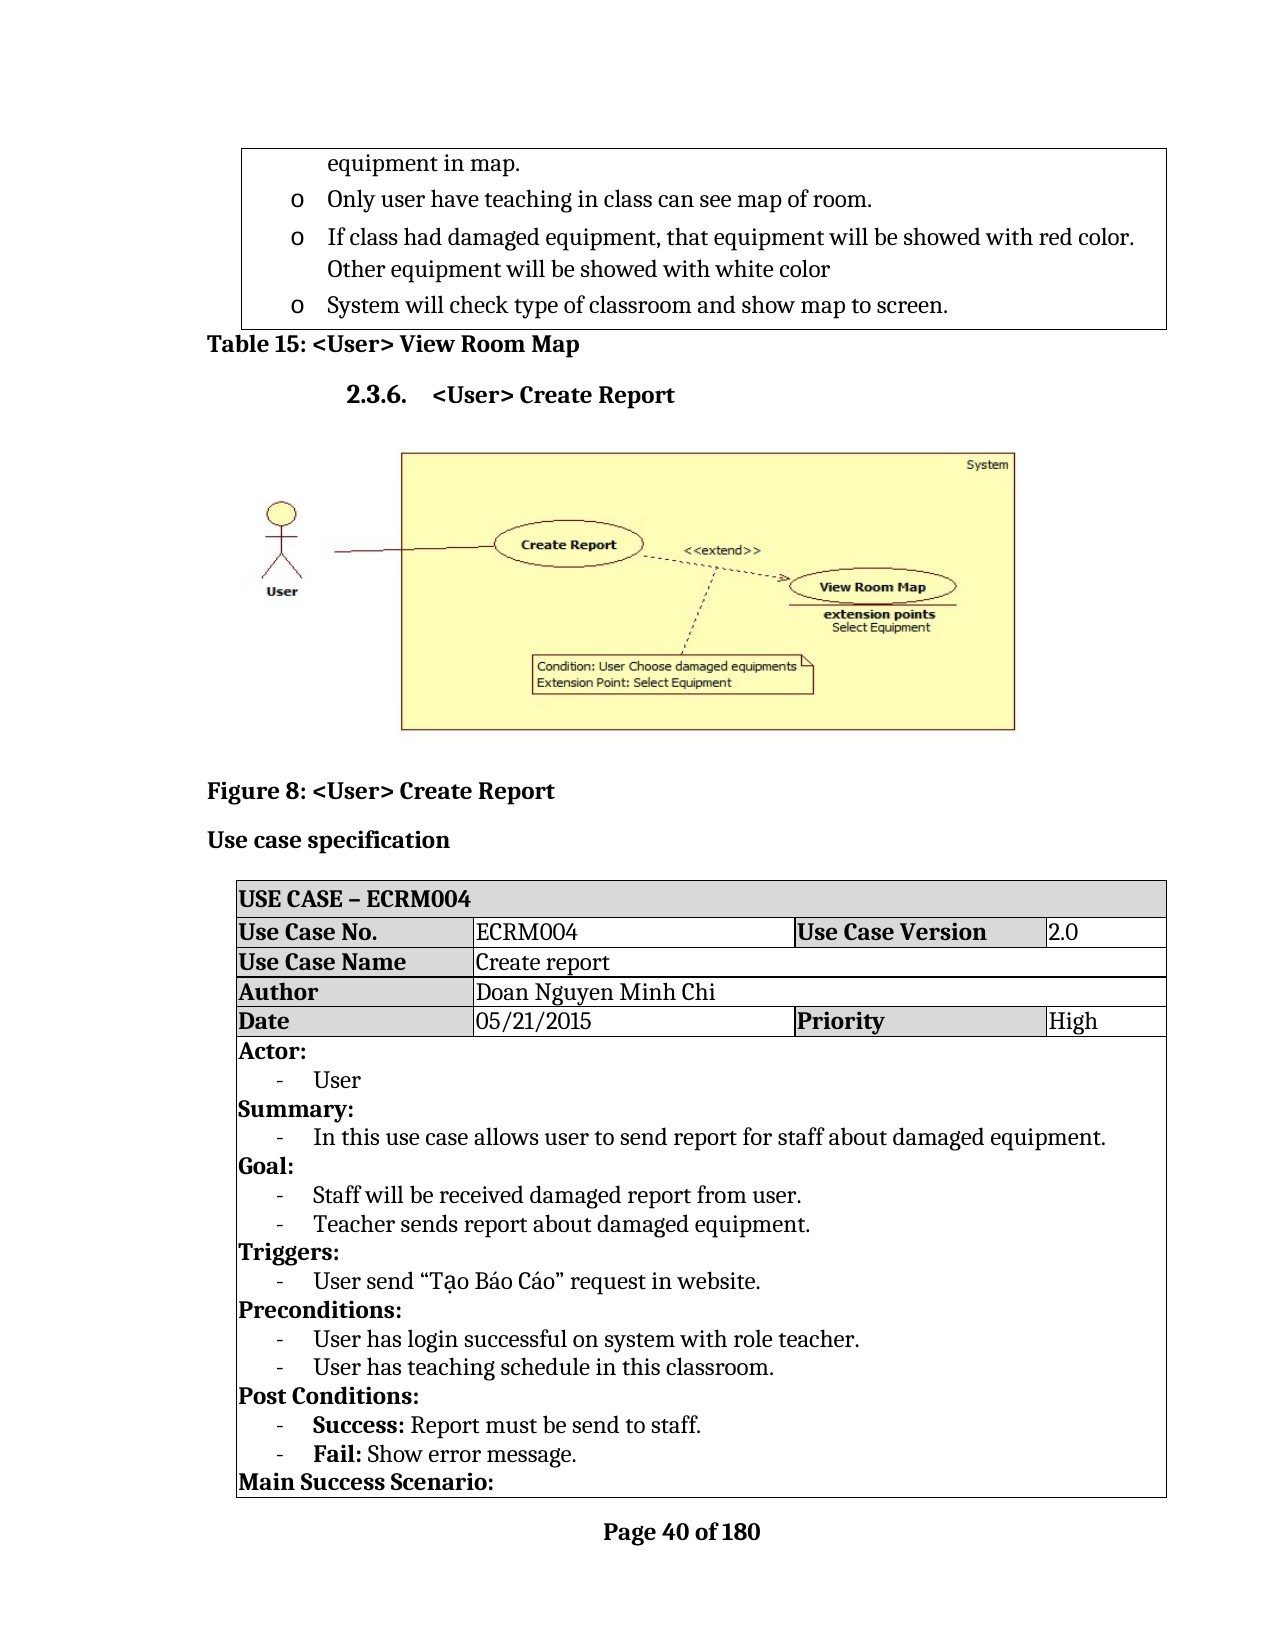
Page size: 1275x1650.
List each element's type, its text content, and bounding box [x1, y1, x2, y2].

table_cell Priority [796, 1007, 1046, 1036]
table_cell 2.0 [1047, 918, 1166, 947]
table_cell Create report [474, 948, 1166, 976]
table_cell Author [237, 978, 473, 1006]
table_cell Use Case No. [237, 918, 473, 947]
table_cell Use Case Name [237, 948, 473, 976]
table_cell Date [237, 1007, 473, 1036]
table_header USE CASE – ECRM004 [237, 881, 1166, 917]
table_cell ECRM004 [474, 918, 794, 947]
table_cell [237, 1037, 1166, 1497]
table_cell 05/21/2015 [474, 1007, 794, 1036]
table_cell Doan Nguyen Minh Chi [474, 978, 1166, 1006]
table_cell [242, 149, 1166, 329]
table_cell Use Case Version [796, 918, 1046, 947]
text Use case specification [207, 826, 1157, 855]
table_cell High [1047, 1007, 1166, 1036]
picture [206, 431, 1039, 752]
list <User> Create Report [346, 379, 1157, 411]
